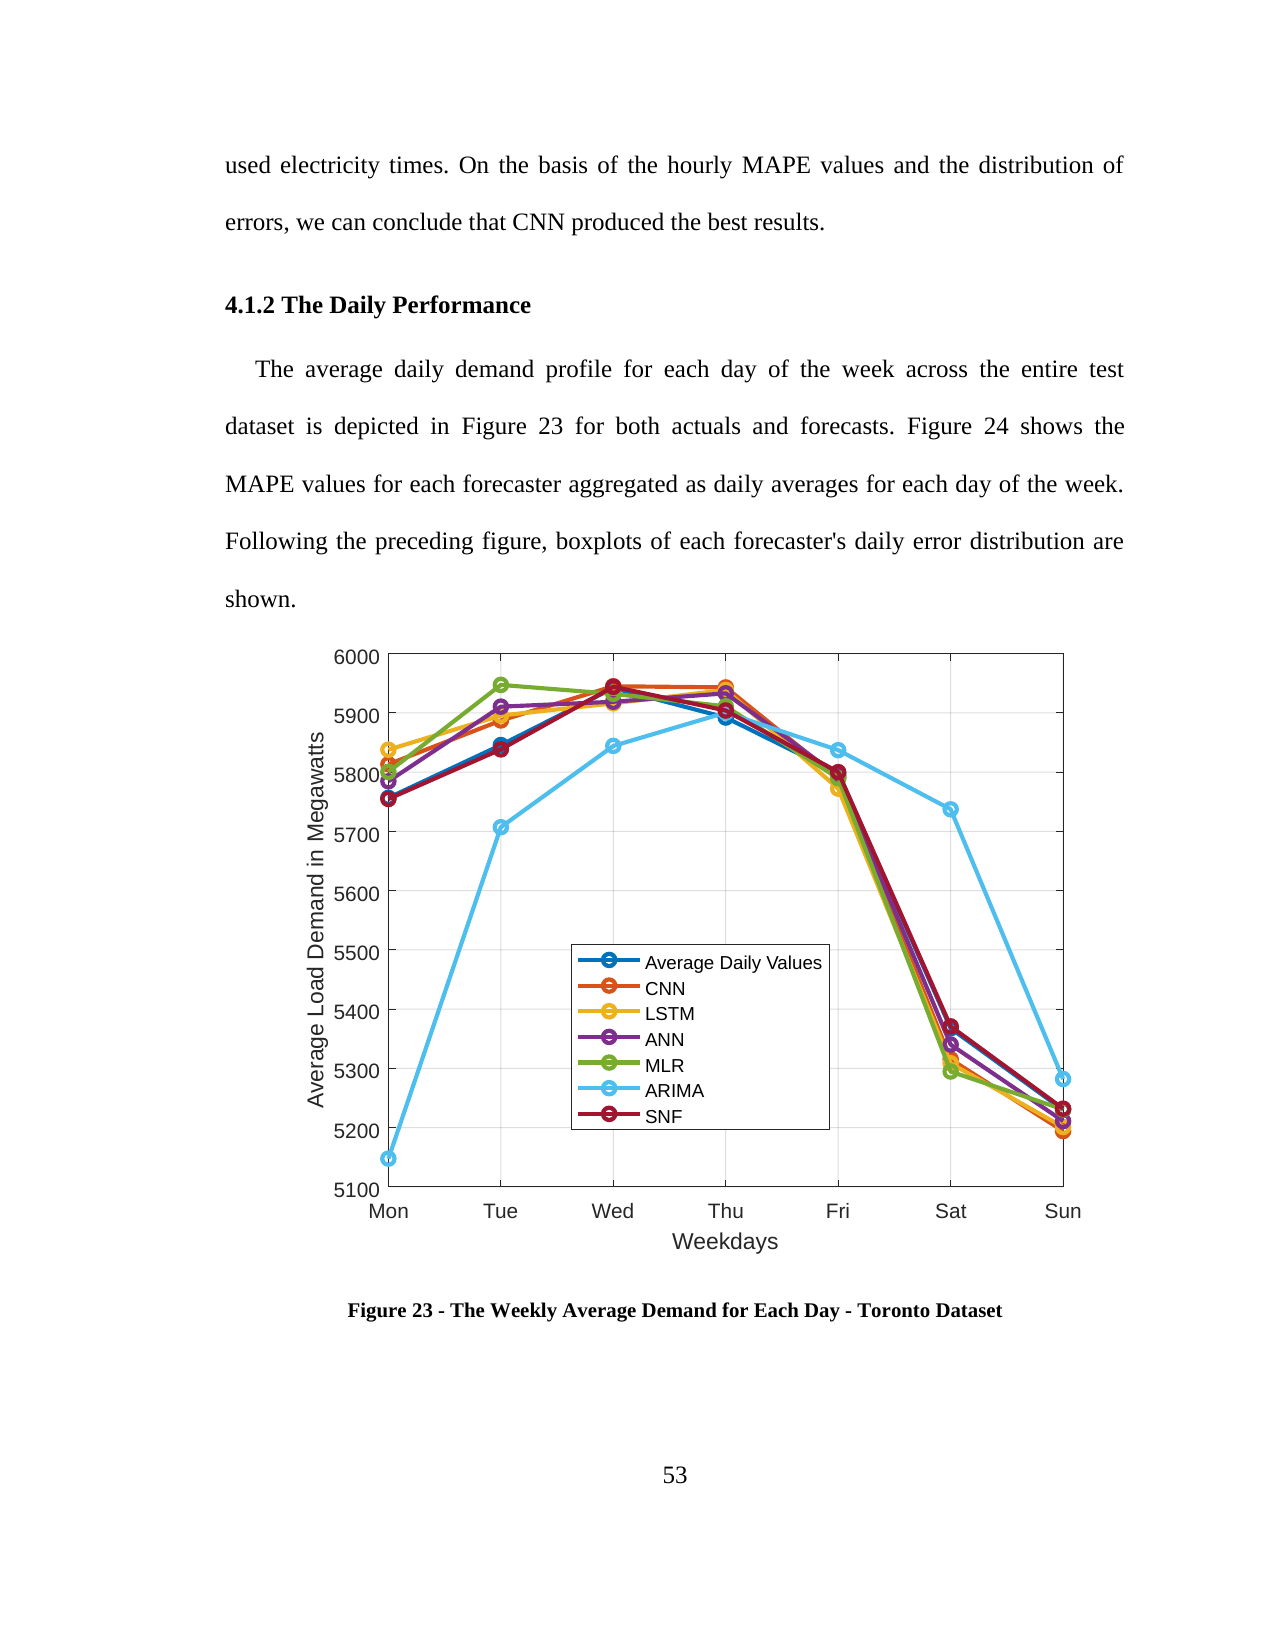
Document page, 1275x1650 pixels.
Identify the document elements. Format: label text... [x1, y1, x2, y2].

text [225, 150, 1125, 236]
text The average daily demand profile for each day of the week across the entire test dataset is depicted in Figure 23 for both actuals and forecasts. Figure 24 shows the MAPE values for each forecaster aggregated as daily averages for each day of the week. Following the preceding figure, boxplots of each forecaster's daily error distribution are shown. [225, 354, 1125, 612]
subtitle 4.1.2 The Daily Performance [225, 290, 1125, 319]
